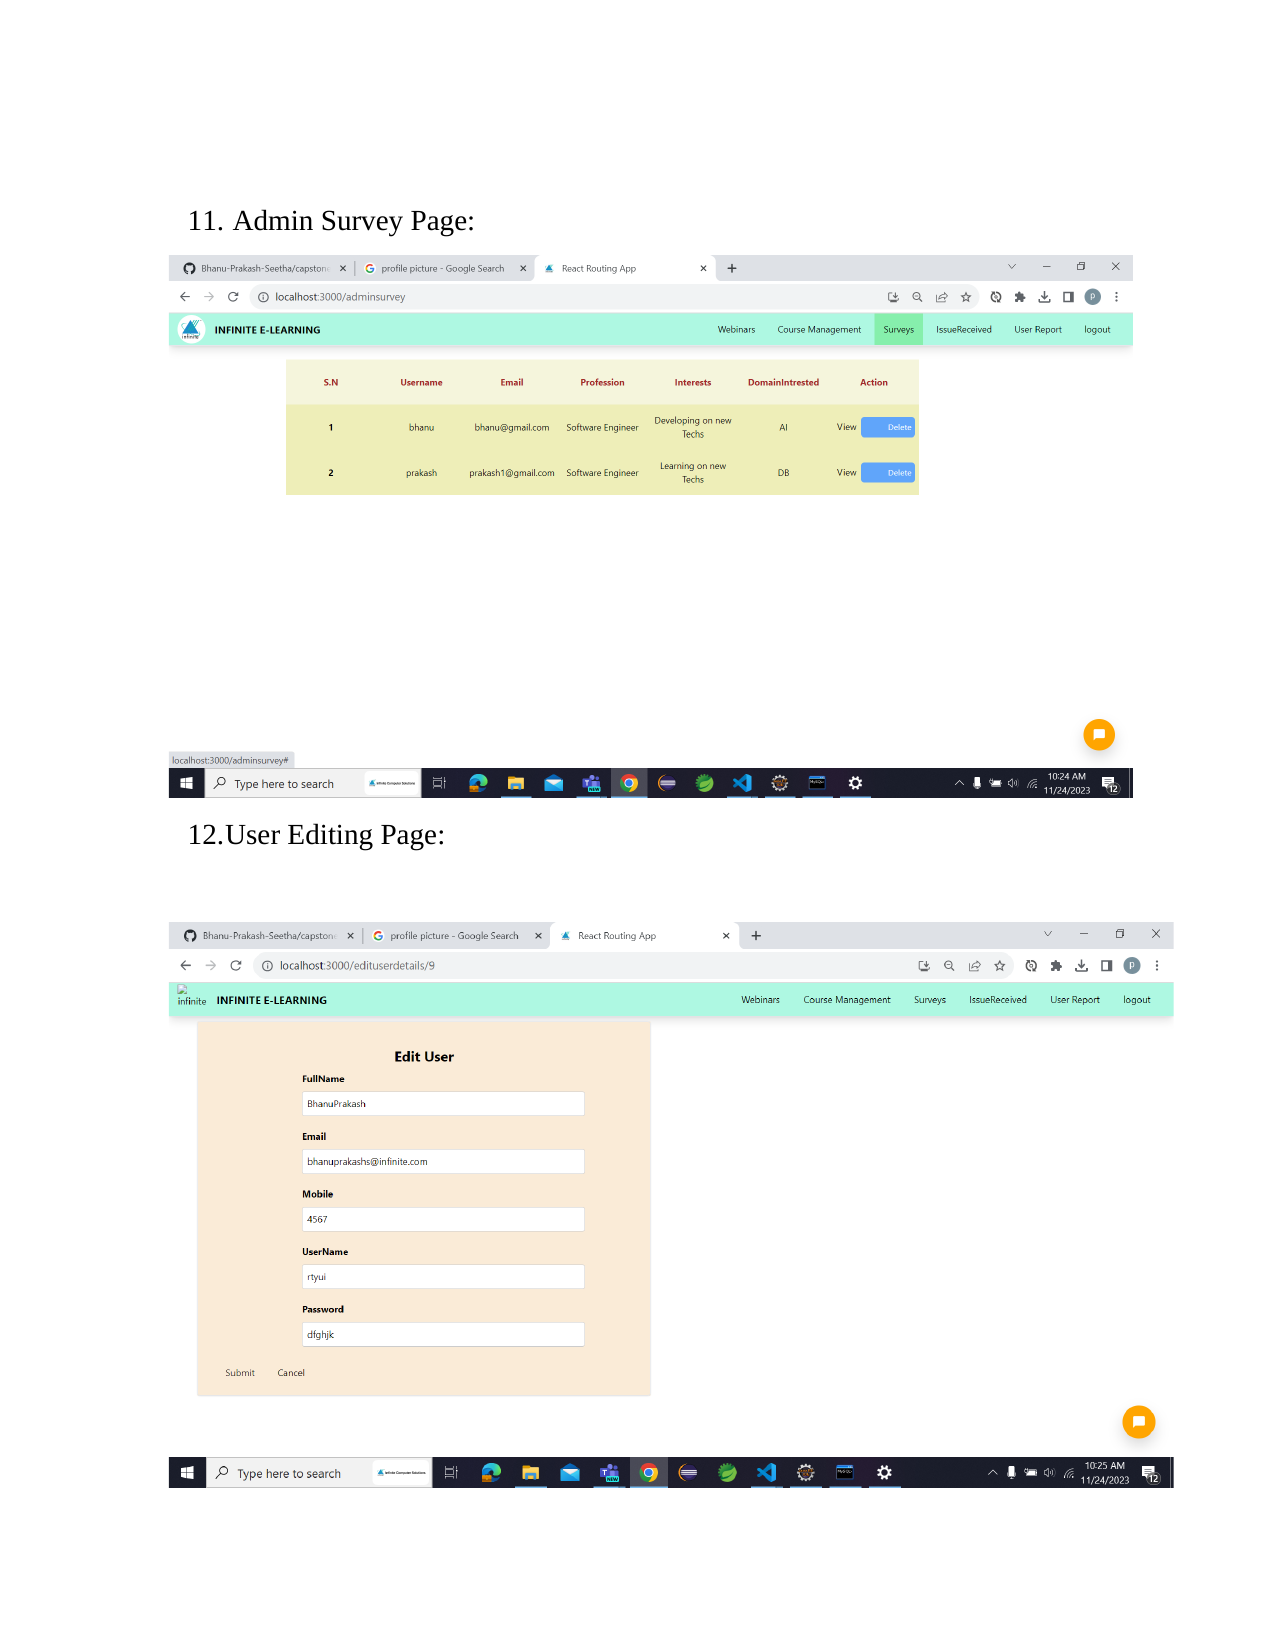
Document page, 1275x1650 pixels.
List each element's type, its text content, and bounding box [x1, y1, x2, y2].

list Admin Survey Page: [187, 203, 1125, 236]
list User Editing Page: [187, 817, 1125, 850]
